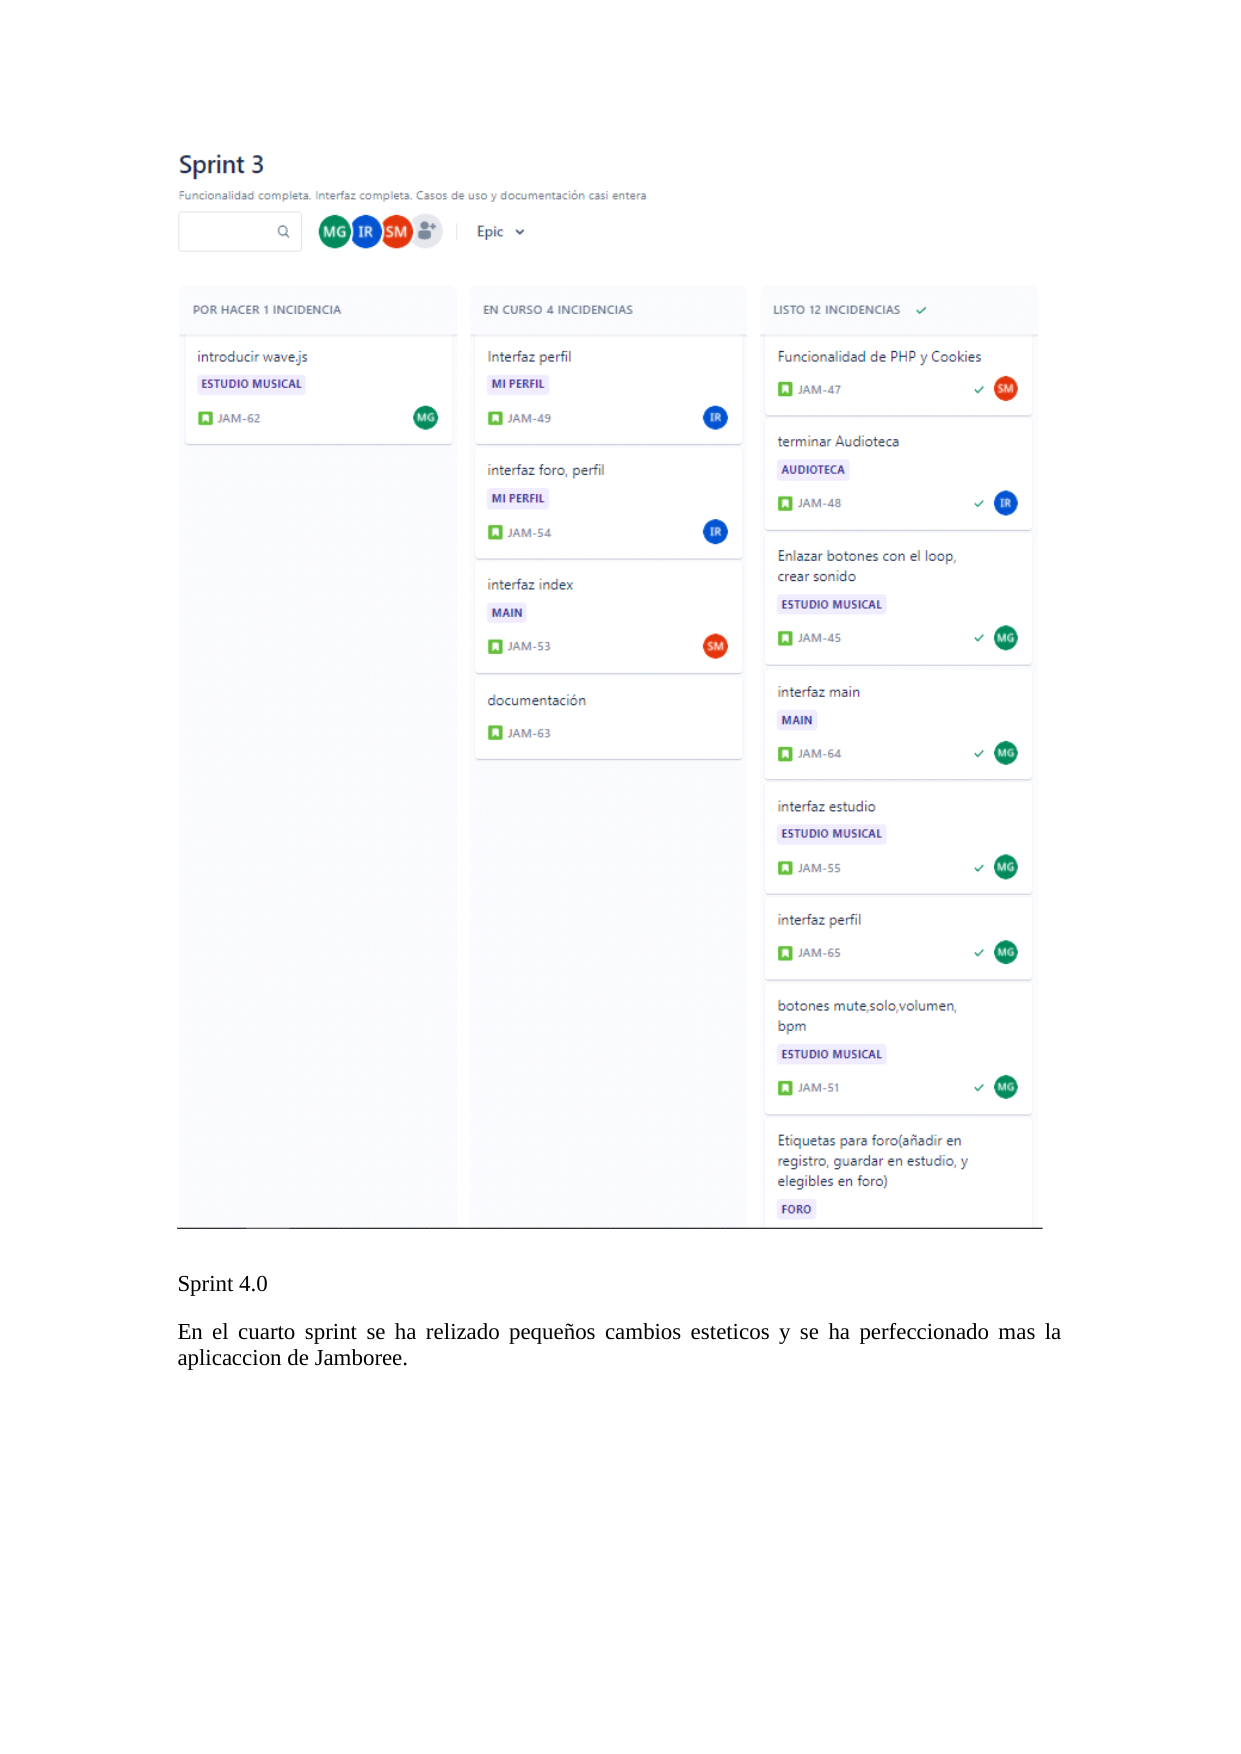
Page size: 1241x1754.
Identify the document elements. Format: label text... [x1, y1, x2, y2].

text Sprint 4.0 [177, 1271, 1063, 1297]
text En el cuarto sprint se ha relizado pequeños cambios esteticos y se ha perfeccionado mas la aplicaccion de Jamboree. [177, 1318, 1063, 1370]
picture [177, 147, 1043, 1229]
